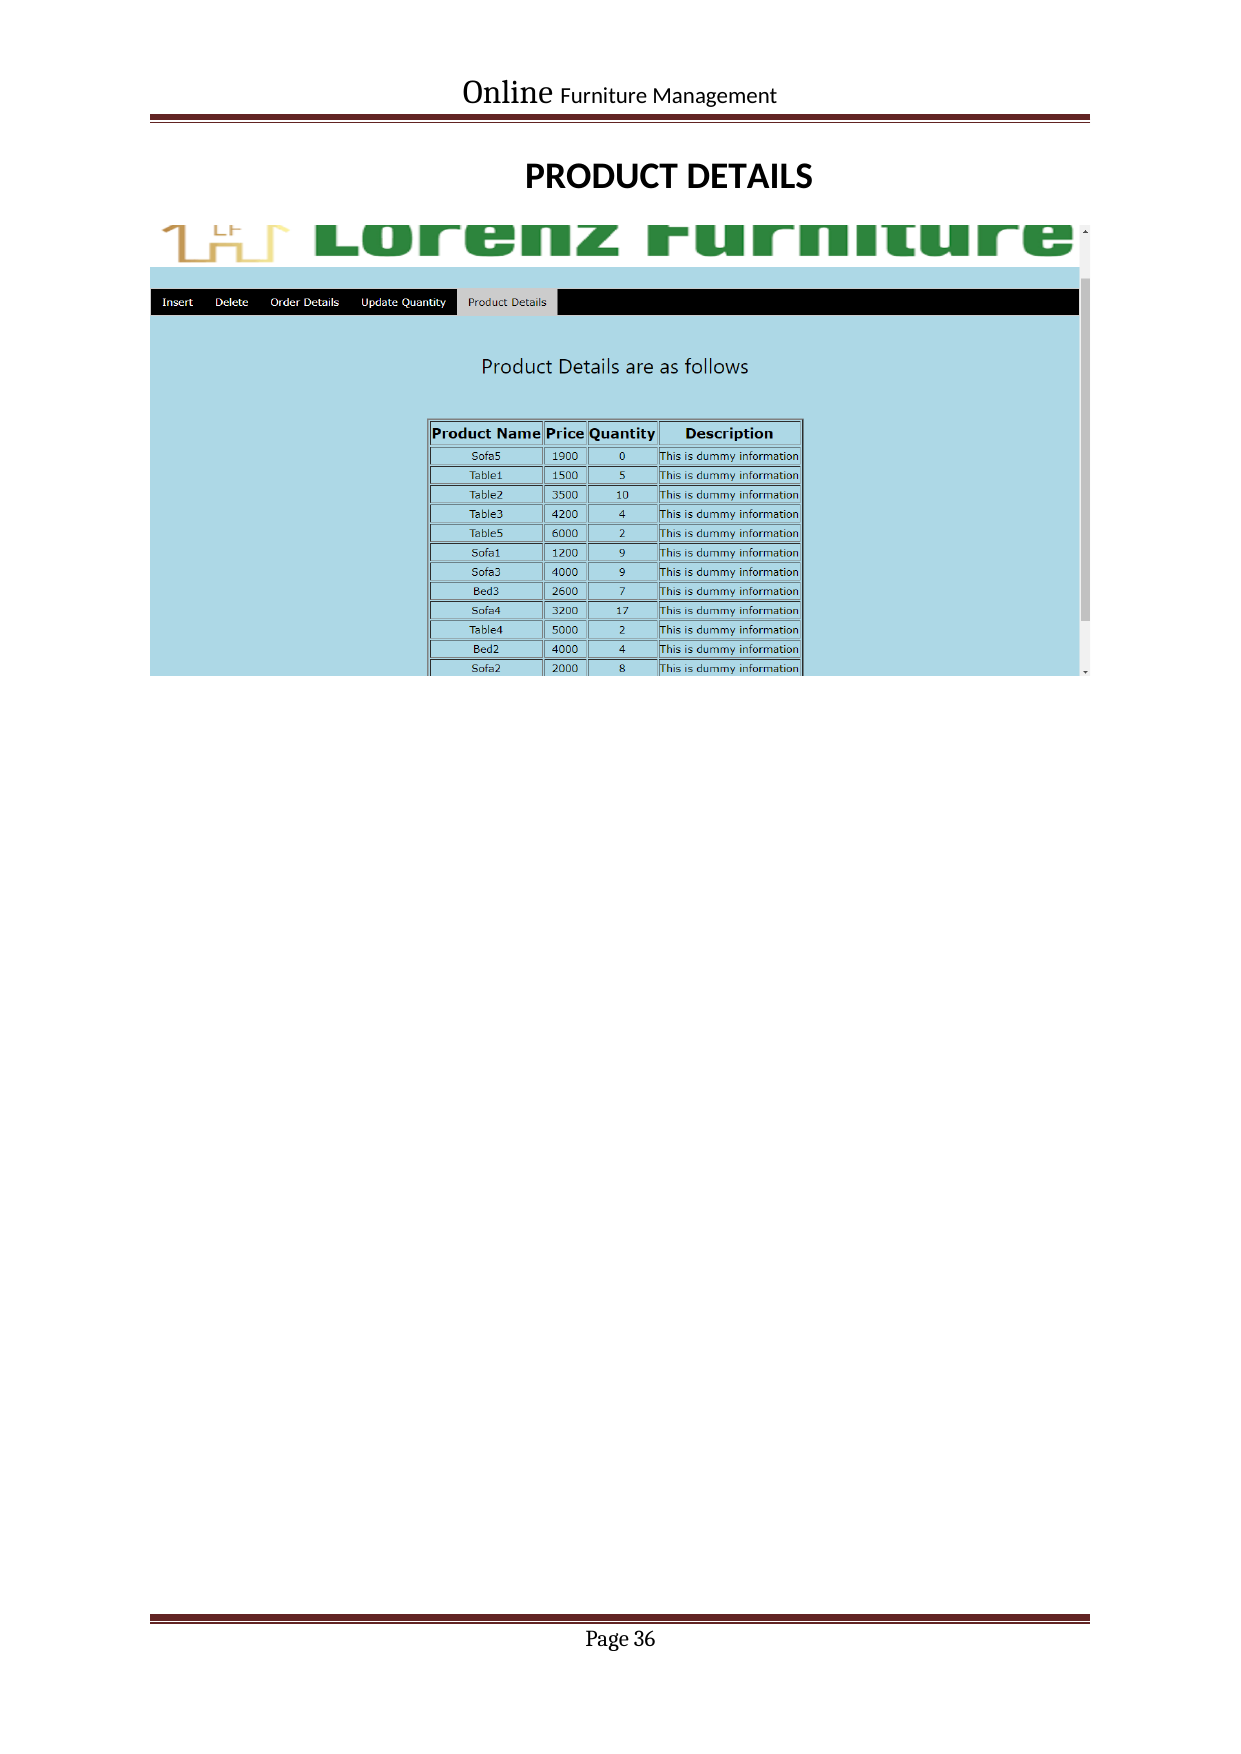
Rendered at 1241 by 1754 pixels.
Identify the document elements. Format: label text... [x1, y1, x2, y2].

text PRODUCT DETAILS [450, 152, 1090, 197]
picture [150, 225, 1091, 676]
